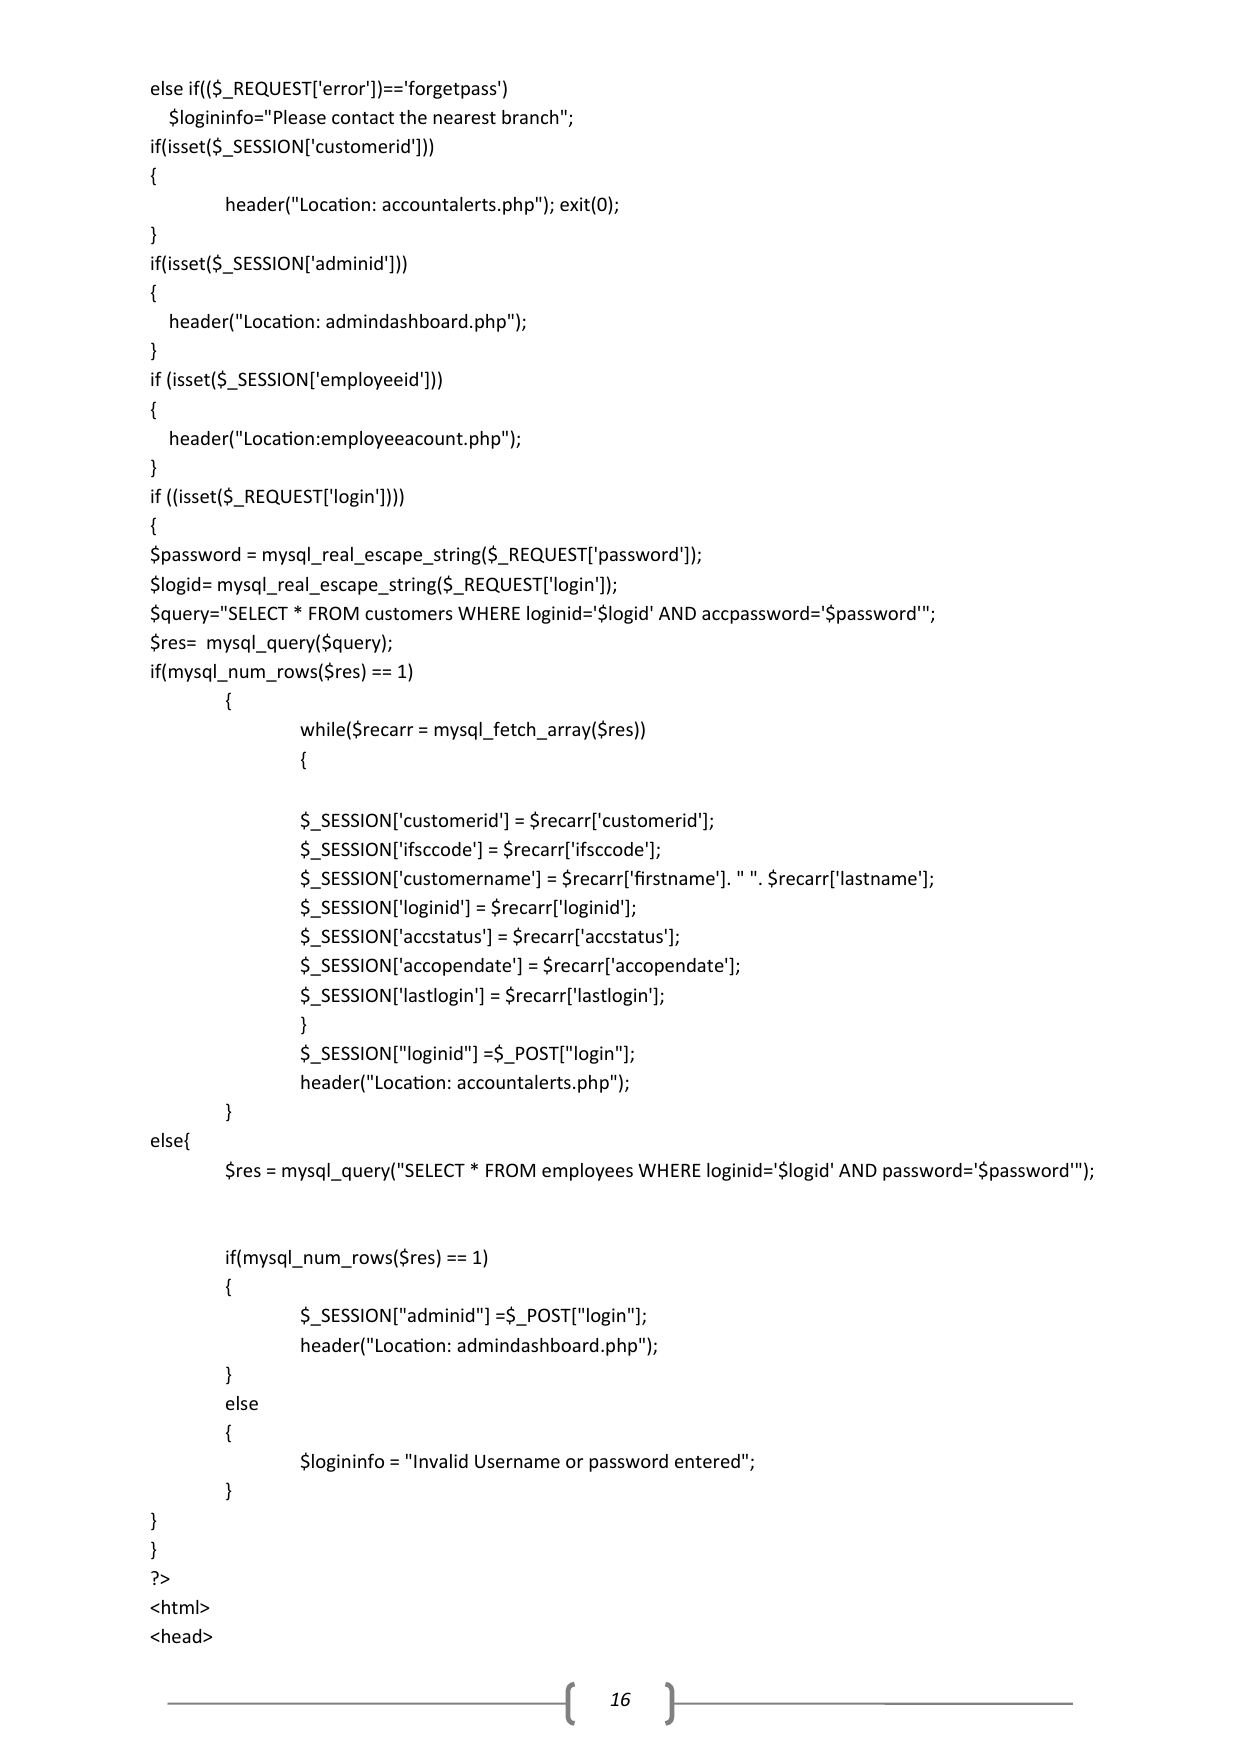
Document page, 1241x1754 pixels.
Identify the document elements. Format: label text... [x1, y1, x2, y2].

list else [150, 1390, 1165, 1416]
list header("Location:employeeacount.php"); [150, 425, 1165, 450]
list $_SESSION['lastlogin'] = $recarr['lastlogin']; [150, 982, 1165, 1007]
list $logininfo = "Invalid Username or password entered"; [150, 1448, 1165, 1474]
list { [150, 396, 1165, 421]
list { [150, 162, 1165, 188]
list while($recarr = mysql_fetch_array($res)) [150, 717, 1165, 742]
list $_SESSION['loginid'] = $recarr['loginid']; [150, 894, 1165, 920]
list } [150, 1098, 1165, 1124]
list } [150, 221, 1165, 246]
list } [150, 1536, 1165, 1561]
list $_SESSION["loginid"] =$_POST["login"]; [150, 1040, 1165, 1066]
list if (isset($_SESSION['employeeid'])) [150, 367, 1165, 392]
list $password = mysql_real_escape_string($_REQUEST['password']); [150, 542, 1165, 567]
list } [150, 1507, 1165, 1532]
list $_SESSION['accopendate'] = $recarr['accopendate']; [150, 953, 1165, 978]
list $query="SELECT * FROM customers WHERE loginid='$logid' AND accpassword='$password'"; [150, 600, 1165, 625]
list ?> [150, 1565, 1165, 1591]
list } [150, 1011, 1165, 1036]
list $_SESSION['customerid'] = $recarr['customerid']; [150, 807, 1165, 832]
list $logid= mysql_real_escape_string($_REQUEST['login']); [150, 571, 1165, 596]
list if(isset($_SESSION['customerid'])) [150, 133, 1165, 159]
list <html> [150, 1594, 1165, 1620]
list } [150, 1478, 1165, 1503]
list header("Location: accountalerts.php"); [150, 1069, 1165, 1095]
list <head> [150, 1623, 1165, 1649]
list $res = mysql_query("SELECT * FROM employees WHERE loginid='$logid' AND password='$password'"); [150, 1157, 1165, 1182]
list $_SESSION['customername'] = $recarr['firstname']. " ". $recarr['lastname']; [150, 865, 1165, 891]
list { [150, 687, 1165, 713]
list $_SESSION["adminid"] =$_POST["login"]; [150, 1303, 1165, 1328]
list else if(($_REQUEST['error'])=='forgetpass') [150, 75, 1165, 100]
list $_SESSION['accstatus'] = $recarr['accstatus']; [150, 923, 1165, 949]
list if(mysql_num_rows($res) == 1) [150, 1244, 1165, 1270]
list $logininfo="Please contact the nearest branch"; [150, 104, 1165, 129]
list header("Location: accountalerts.php"); exit(0); [150, 192, 1165, 217]
list { [150, 746, 1165, 771]
list } [150, 454, 1165, 479]
list header("Location: admindashboard.php"); [150, 1332, 1165, 1357]
list } [150, 1361, 1165, 1386]
list } [150, 337, 1165, 363]
list { [150, 512, 1165, 538]
list if(mysql_num_rows($res) == 1) [150, 658, 1165, 684]
list $_SESSION['ifsccode'] = $recarr['ifsccode']; [150, 836, 1165, 861]
list { [150, 1419, 1165, 1445]
list { [150, 279, 1165, 304]
list $res= mysql_query($query); [150, 629, 1165, 654]
list if(isset($_SESSION['adminid'])) [150, 250, 1165, 275]
list if ((isset($_REQUEST['login']))) [150, 483, 1165, 509]
list else{ [150, 1128, 1165, 1153]
list { [150, 1273, 1165, 1299]
list header("Location: admindashboard.php"); [150, 308, 1165, 334]
